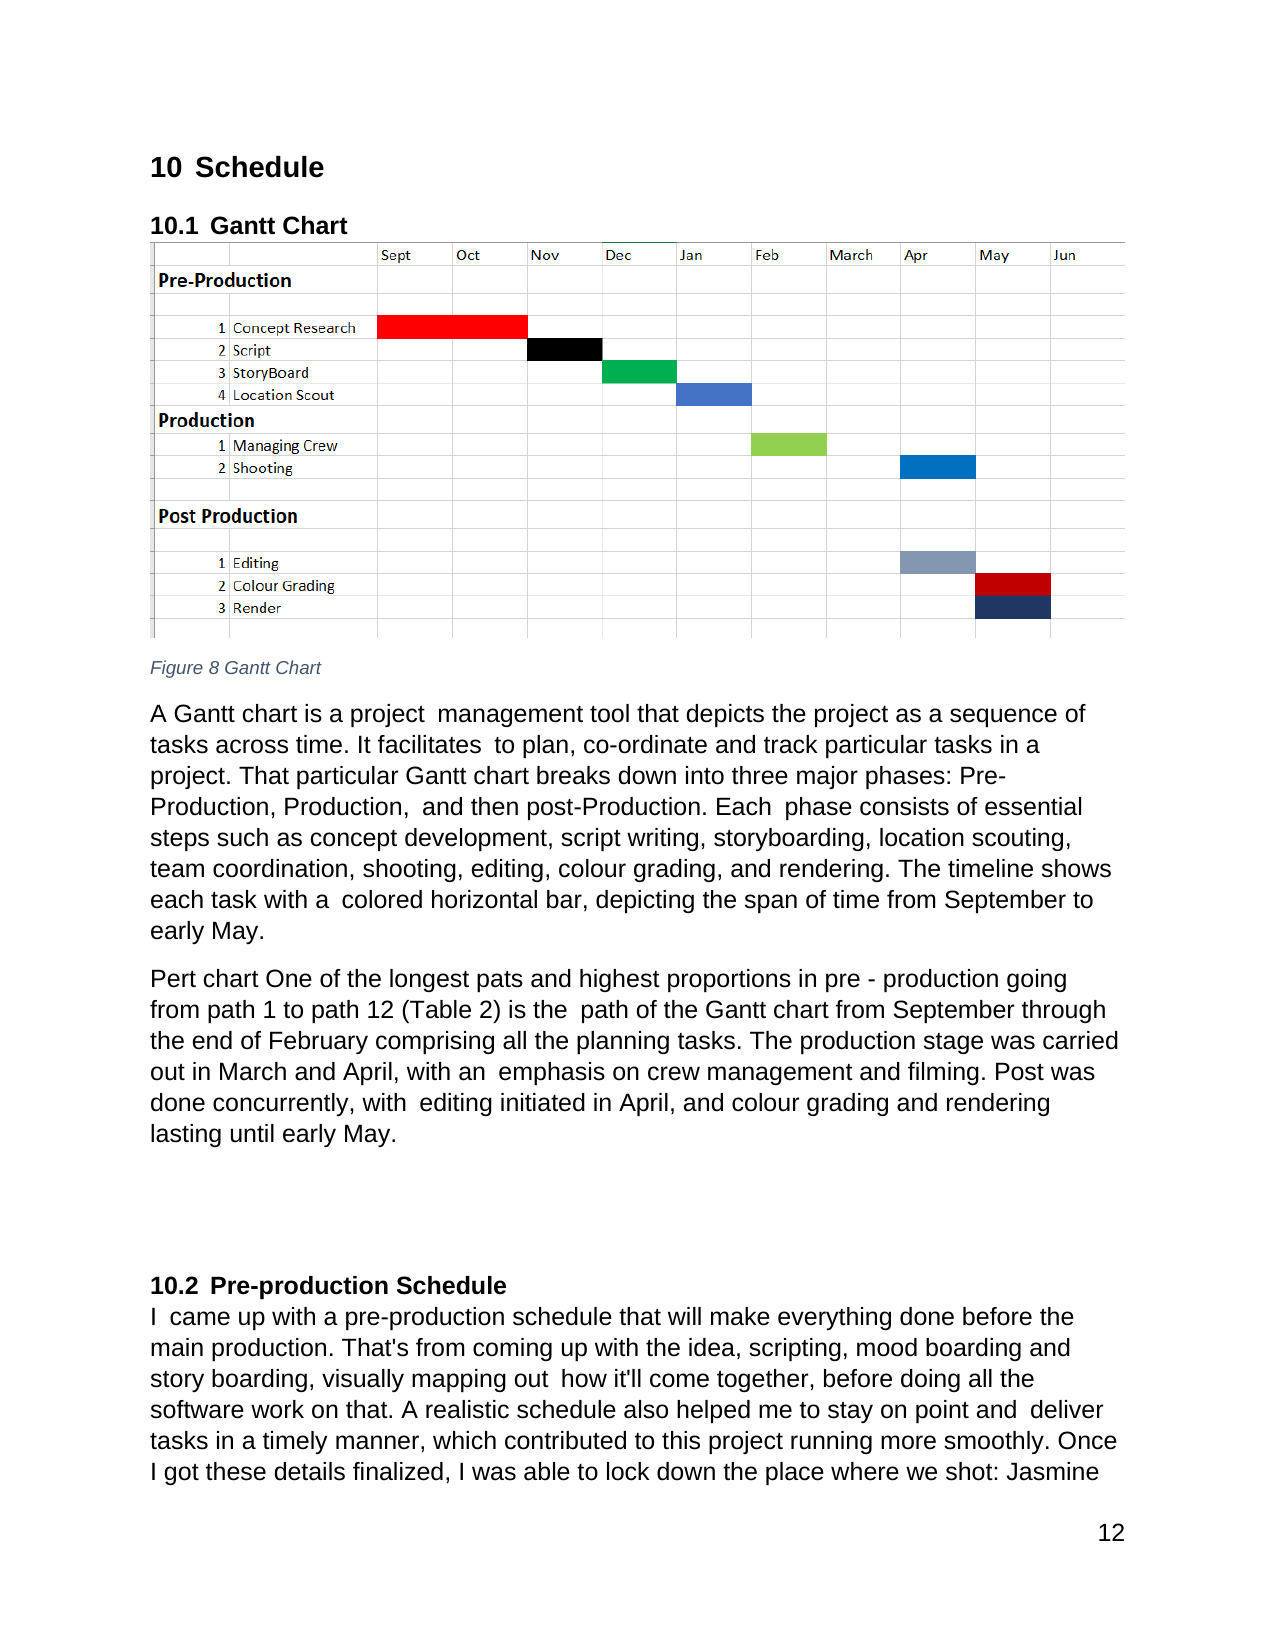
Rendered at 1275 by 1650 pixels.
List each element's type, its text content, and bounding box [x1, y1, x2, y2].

text Pert chart One of the longest pats and highest proportions in pre - production going from path 1 to path 12 (Table 2) is the path of the Gantt chart from September through the end of February comprising all the planning tasks. The production stage was carried out in March and April, with an emphasis on crew management and filming. Post was done concurrently, with editing initiated in April, and colour grading and rendering lasting until early May. [150, 964, 1125, 1148]
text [150, 1302, 1125, 1486]
subtitle Pre-production Schedule [150, 1271, 1125, 1299]
subtitle Gantt Chart [150, 211, 1125, 240]
picture [150, 242, 1125, 638]
text A Gantt chart is a project management tool that depicts the project as a sequence of tasks across time. It facilitates to plan, co-ordinate and track particular tasks in a project. That particular Gantt chart breaks down into three major phases: Pre-Production, Production, and then post-Production. Each phase consists of essential steps such as concept development, script writing, storyboarding, location scouting, team coordination, shooting, editing, colour grading, and rendering. The timeline shows each task with a colored horizontal bar, depicting the span of time from September to early May. [150, 699, 1125, 945]
text Figure 8 Gantt Chart [150, 657, 1125, 678]
subtitle Schedule [150, 150, 1125, 183]
